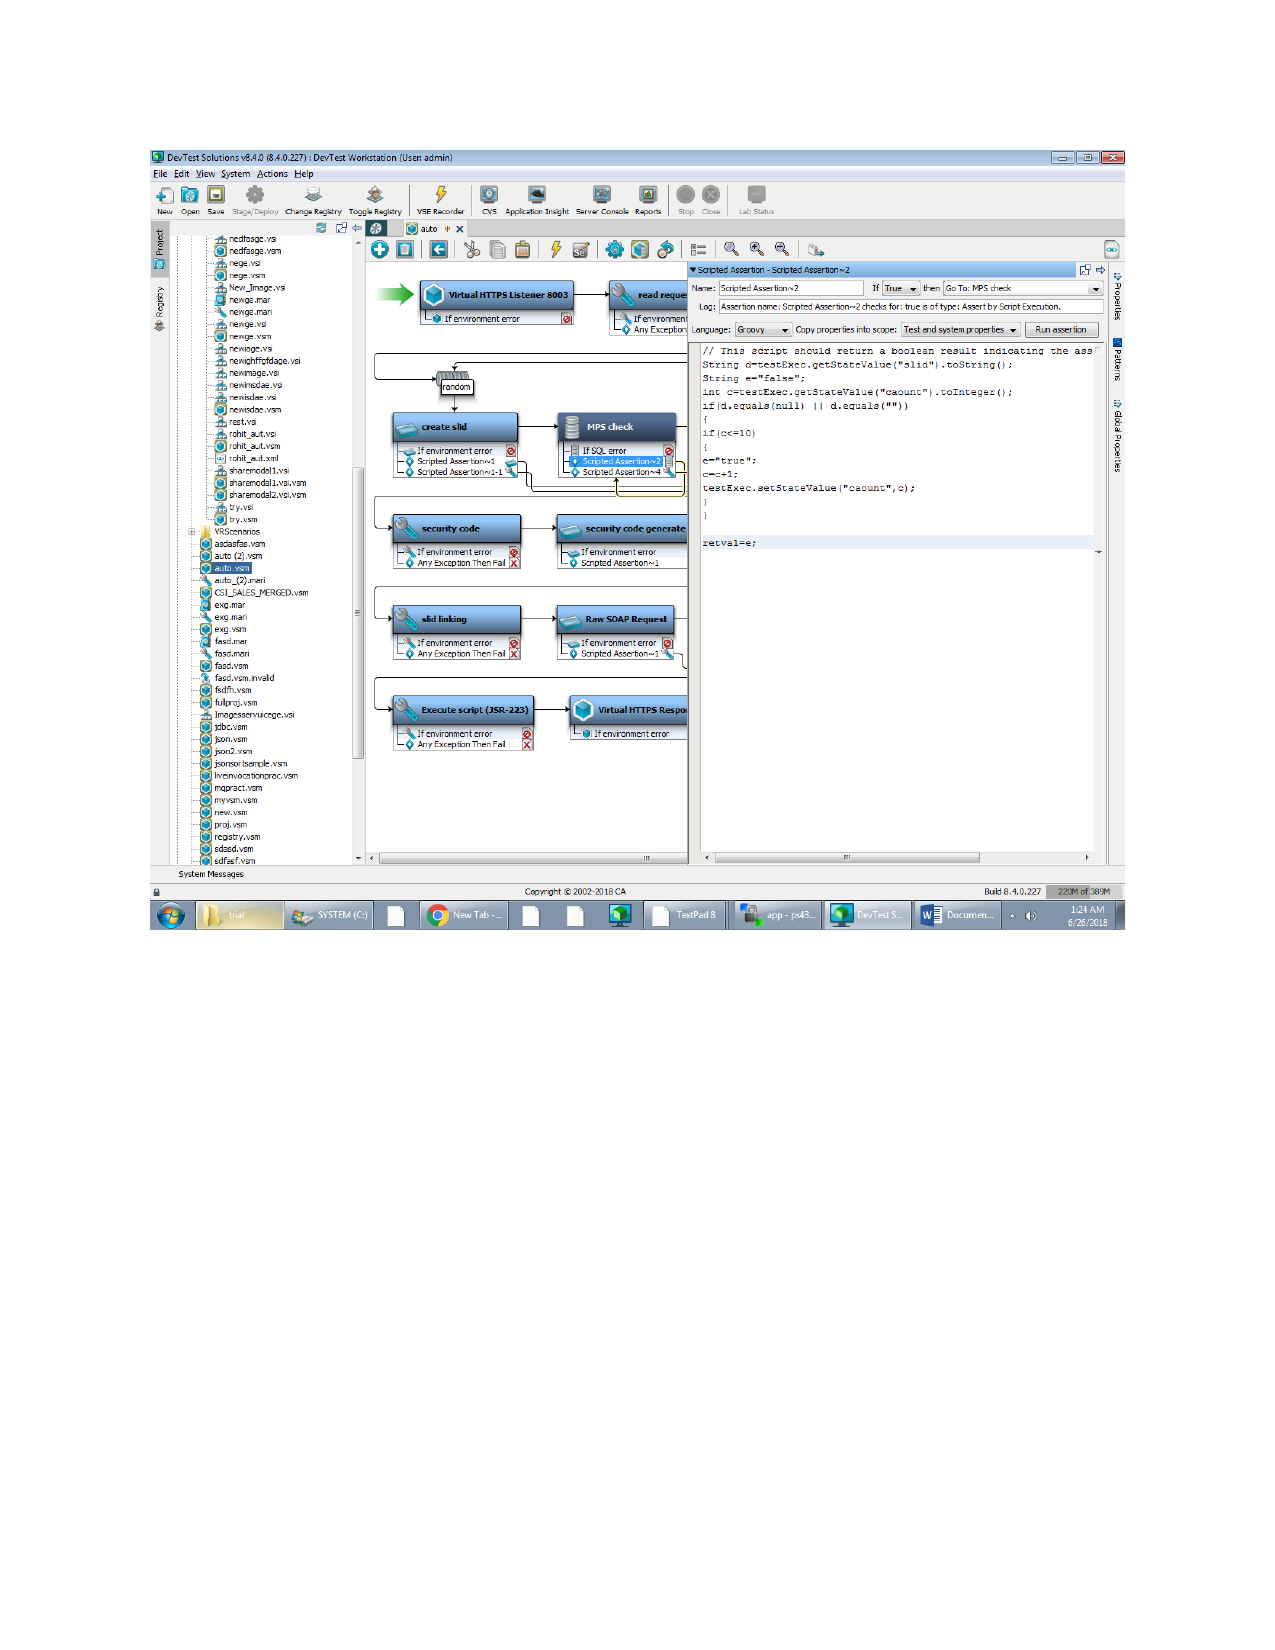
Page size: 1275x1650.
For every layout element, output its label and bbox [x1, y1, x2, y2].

picture [150, 150, 1125, 930]
